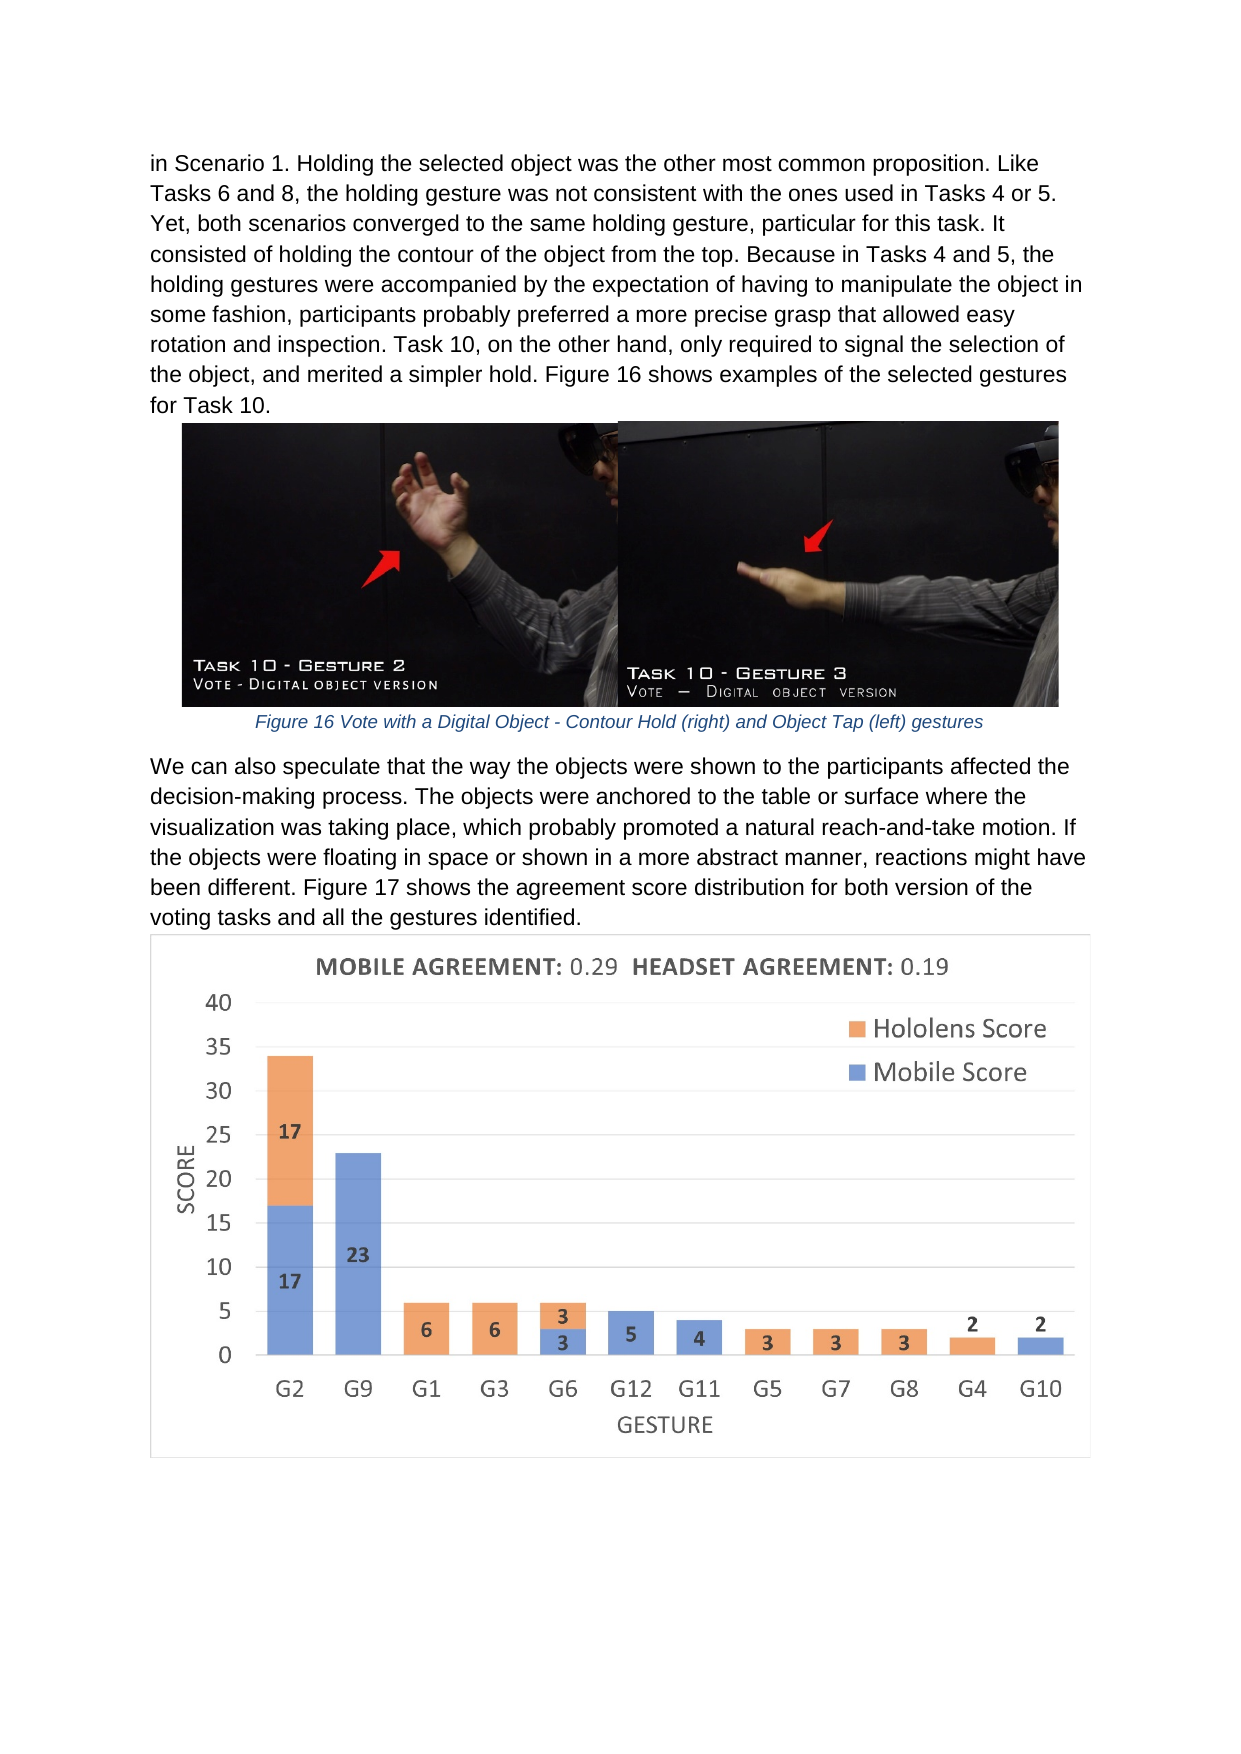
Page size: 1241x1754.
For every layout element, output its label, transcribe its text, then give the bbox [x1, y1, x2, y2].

picture [150, 934, 1091, 1458]
text Figure 16 Vote with a Digital Object - Contour Hold (right) and Object Tap (left) gestures [150, 711, 1090, 732]
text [150, 150, 1090, 418]
text We can also speculate that the way the objects were shown to the participants affected the decision-making process. The objects were anchored to the table or surface where the visualization was taking place, which probably promoted a natural reach-and-take motion. If the objects were floating in space or shown in a more abstract manner, reactions might have been different. Figure 17 shows the agreement score distribution for both version of the voting tasks and all the gestures identified. [150, 753, 1090, 930]
picture [181, 421, 1059, 707]
